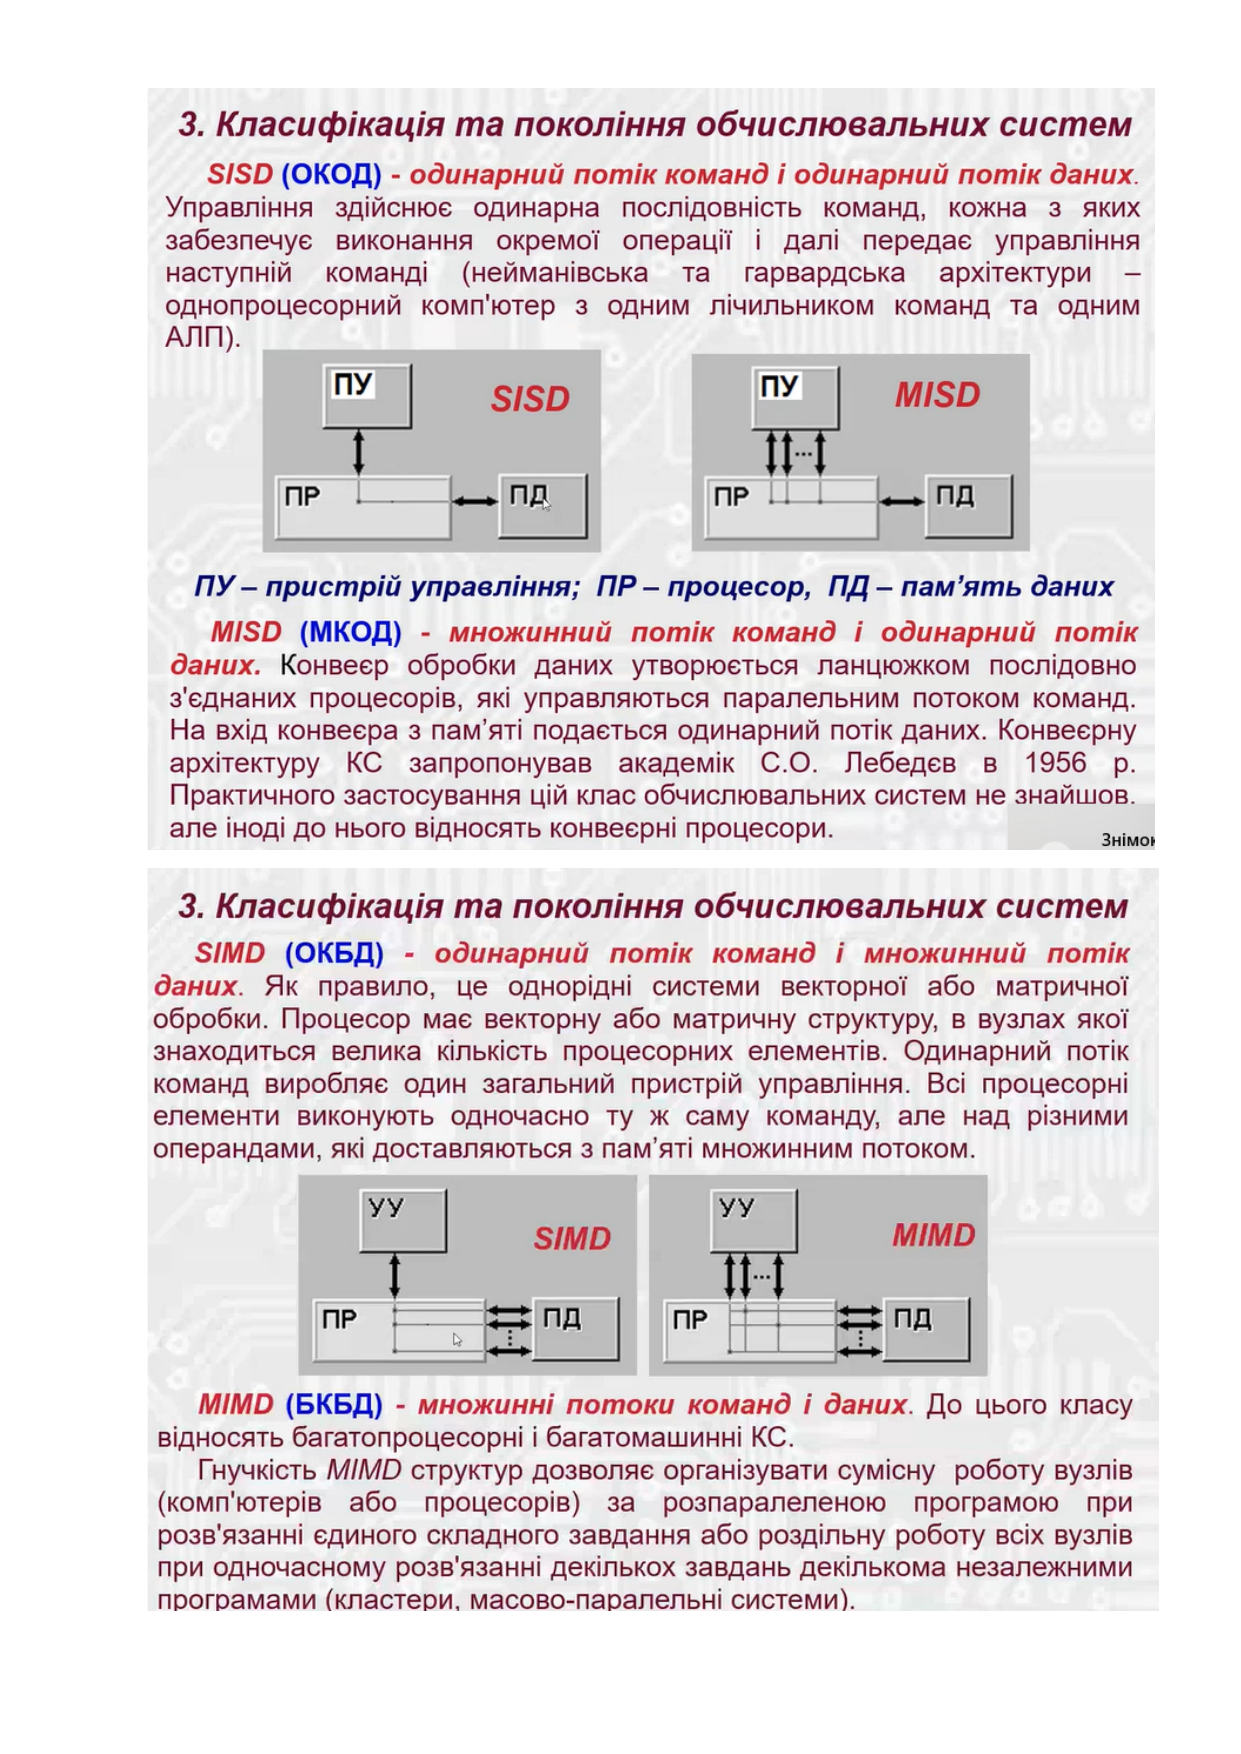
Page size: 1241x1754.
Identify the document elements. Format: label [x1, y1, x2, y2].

picture [147, 868, 1159, 1611]
picture [147, 88, 1155, 850]
